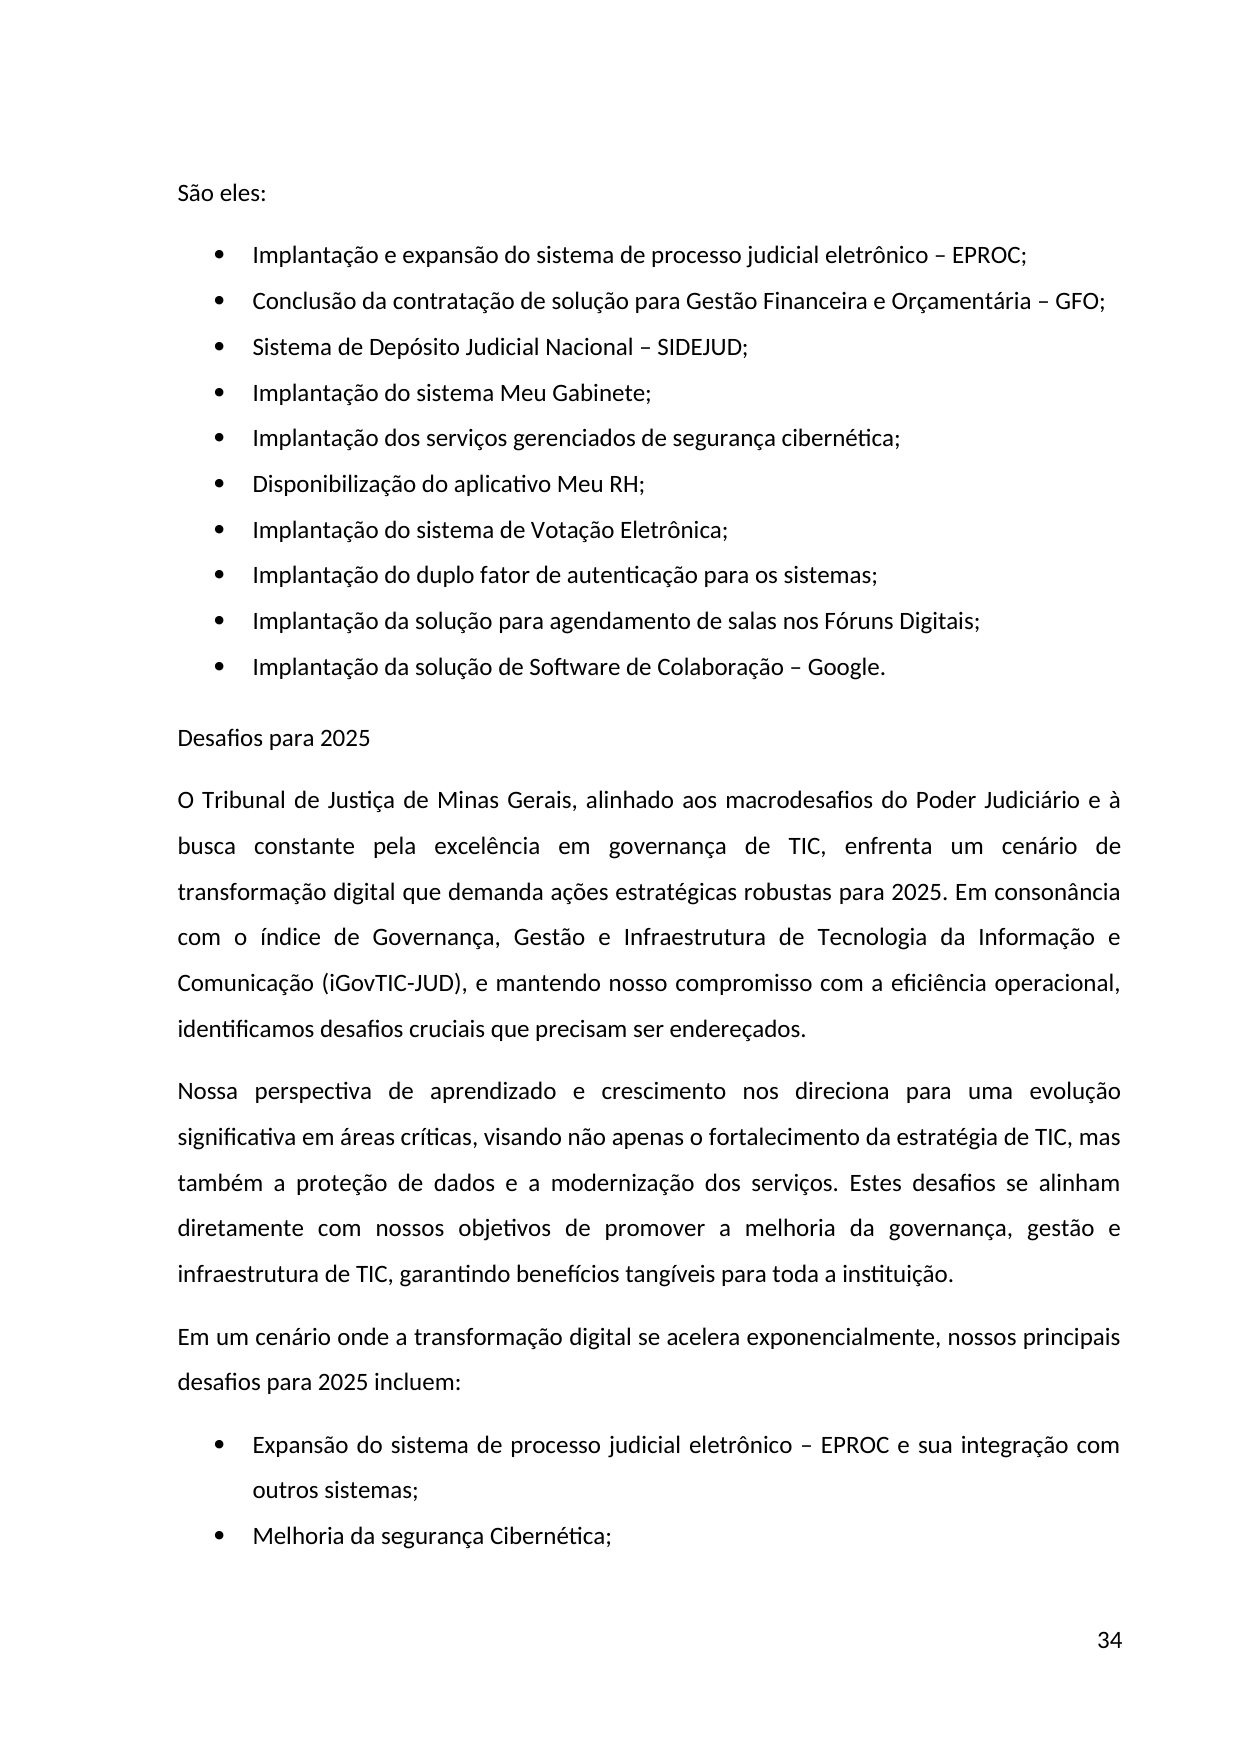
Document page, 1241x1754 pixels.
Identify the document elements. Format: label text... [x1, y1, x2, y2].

text São eles: [177, 177, 1122, 208]
list Implantação do duplo fator de autenticação para os sistemas; [215, 560, 1122, 590]
list Melhoria da segurança Cibernética; [215, 1520, 1122, 1551]
list Sistema de Depósito Judicial Nacional – SIDEJUD; [215, 331, 1122, 362]
list Implantação da solução para agendamento de salas nos Fóruns Digitais; [215, 605, 1122, 636]
list Implantação e expansão do sistema de processo judicial eletrônico – EPROC; [215, 239, 1122, 270]
text Desafios para 2025 [177, 722, 1122, 752]
list Implantação da solução de Software de Colaboração – Google. [215, 651, 1122, 682]
list Implantação dos serviços gerenciados de segurança cibernética; [215, 422, 1122, 453]
text Em um cenário onde a transformação digital se acelera exponencialmente, nossos principais desafios para 2025 incluem: [177, 1321, 1122, 1397]
list Implantação do sistema de Votação Eletrônica; [215, 514, 1122, 544]
list Expansão do sistema de processo judicial eletrônico – EPROC e sua integração com outros sistemas; [215, 1429, 1122, 1505]
list Conclusão da contratação de solução para Gestão Financeira e Orçamentária – GFO; [215, 285, 1122, 316]
list Disponibilização do aplicativo Meu RH; [215, 468, 1122, 499]
list Implantação do sistema Meu Gabinete; [215, 377, 1122, 407]
text Nossa perspectiva de aprendizado e crescimento nos direciona para uma evolução significativa em áreas críticas, visando não apenas o fortalecimento da estratégia de TIC, mas também a proteção de dados e a modernização dos serviços. Estes desafios se alinham diretamente com nossos objetivos de promover a melhoria da governança, gestão e infraestrutura de TIC, garantindo benefícios tangíveis para toda a instituição. [177, 1075, 1122, 1289]
text O Tribunal de Justiça de Minas Gerais, alinhado aos macrodesafios do Poder Judiciário e à busca constante pela excelência em governança de TIC, enfrenta um cenário de transformação digital que demanda ações estratégicas robustas para 2025. Em consonância com o índice de Governança, Gestão e Infraestrutura de Tecnologia da Informação e Comunicação (iGovTIC-JUD), e mantendo nosso compromisso com a eficiência operacional, identificamos desafios cruciais que precisam ser endereçados. [177, 784, 1122, 1043]
